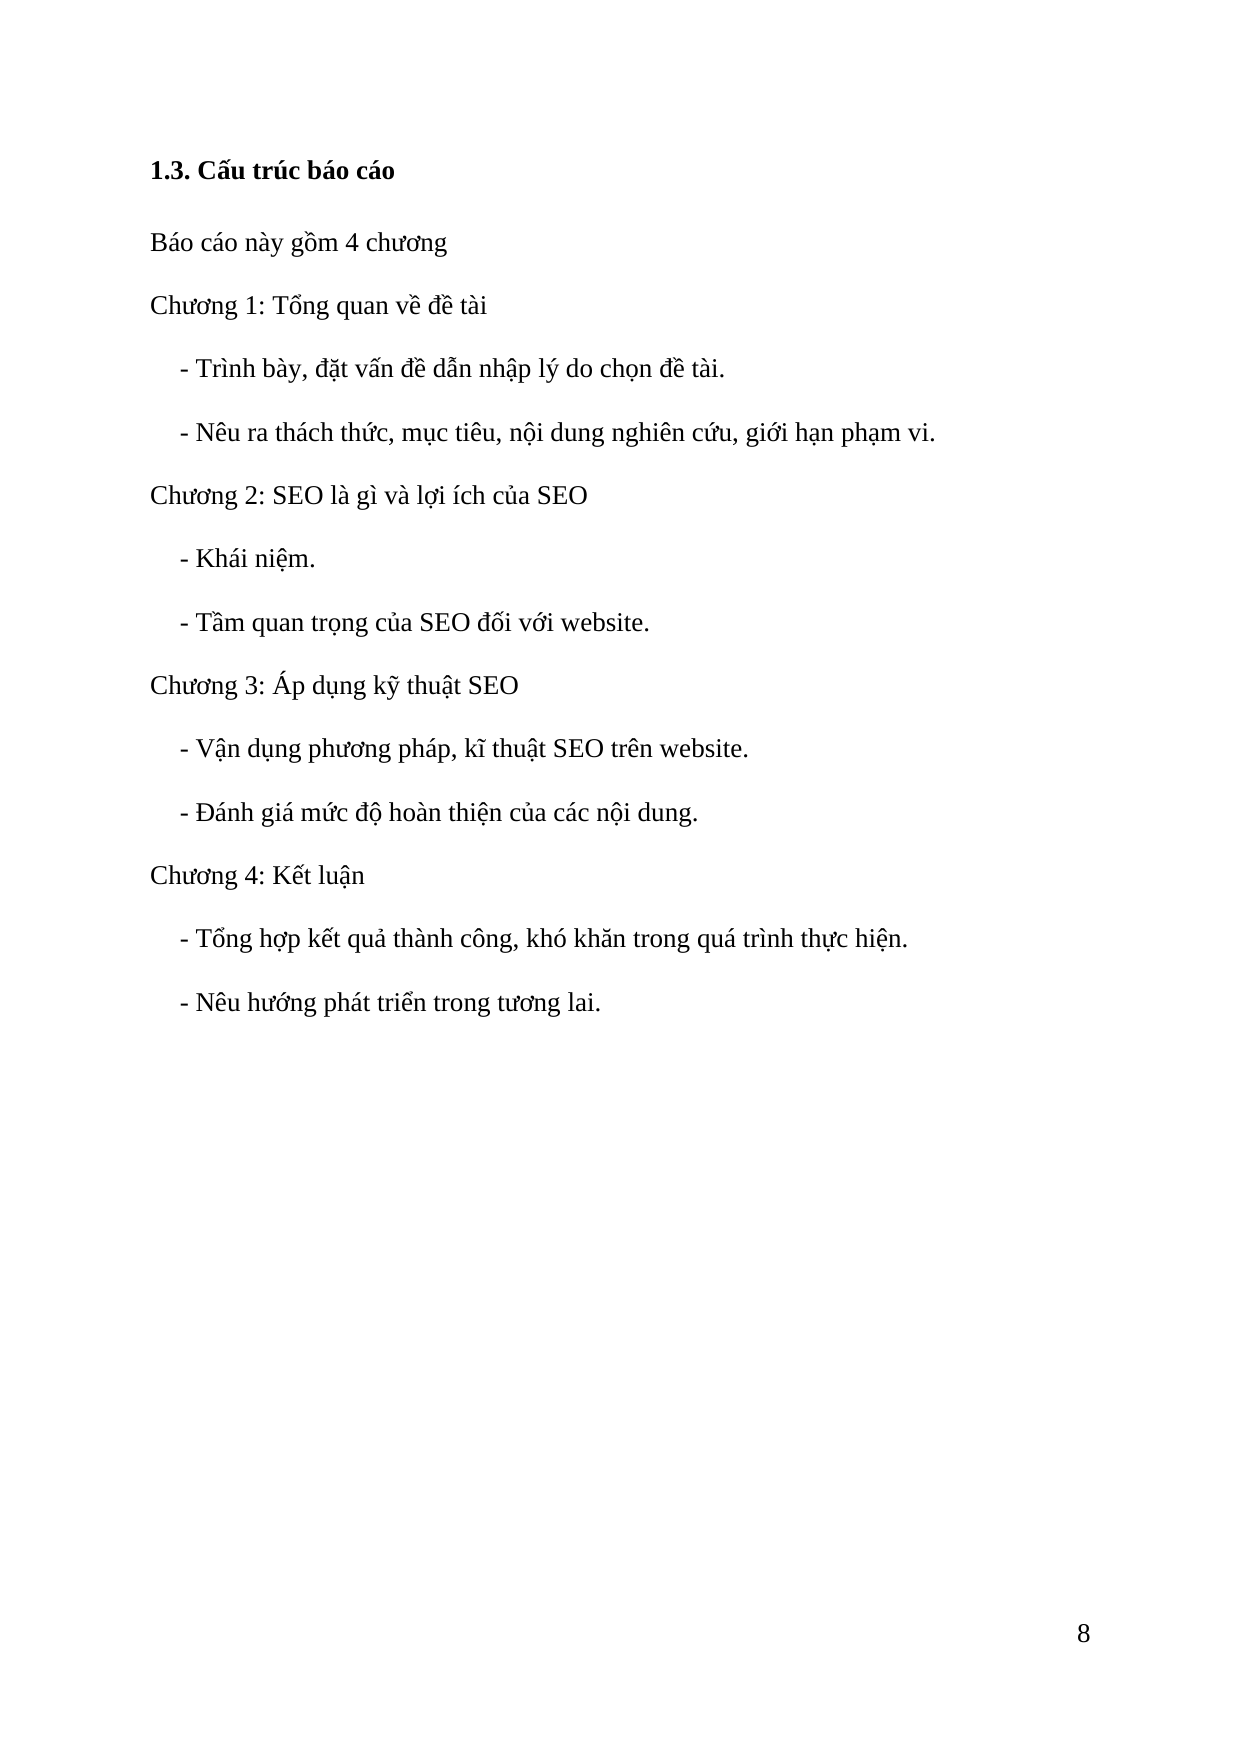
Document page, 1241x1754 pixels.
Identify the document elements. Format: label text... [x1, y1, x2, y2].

text Chương 2: SEO là gì và lợi ích của SEO [150, 479, 1090, 510]
text Báo cáo này gồm 4 chương [150, 226, 1090, 257]
subtitle 1.3. Cấu trúc báo cáo [150, 154, 1090, 185]
text - Tầm quan trọng của SEO đối với website. [150, 606, 1090, 637]
text Chương 4: Kết luận [150, 859, 1090, 890]
text - Nêu ra thách thức, mục tiêu, nội dung nghiên cứu, giới hạn phạm vi. [150, 416, 1090, 447]
text - Vận dụng phương pháp, kĩ thuật SEO trên website. [150, 732, 1090, 764]
text - Trình bày, đặt vấn đề dẫn nhập lý do chọn đề tài. [150, 352, 1090, 384]
text - Tổng hợp kết quả thành công, khó khăn trong quá trình thực hiện. [150, 922, 1090, 954]
text - Nêu hướng phát triển trong tương lai. [150, 986, 1090, 1017]
text Chương 1: Tổng quan về đề tài [150, 289, 1090, 320]
text Chương 3: Áp dụng kỹ thuật SEO [150, 669, 1090, 700]
text - Khái niệm. [150, 542, 1090, 574]
text - Đánh giá mức độ hoàn thiện của các nội dung. [150, 796, 1090, 827]
